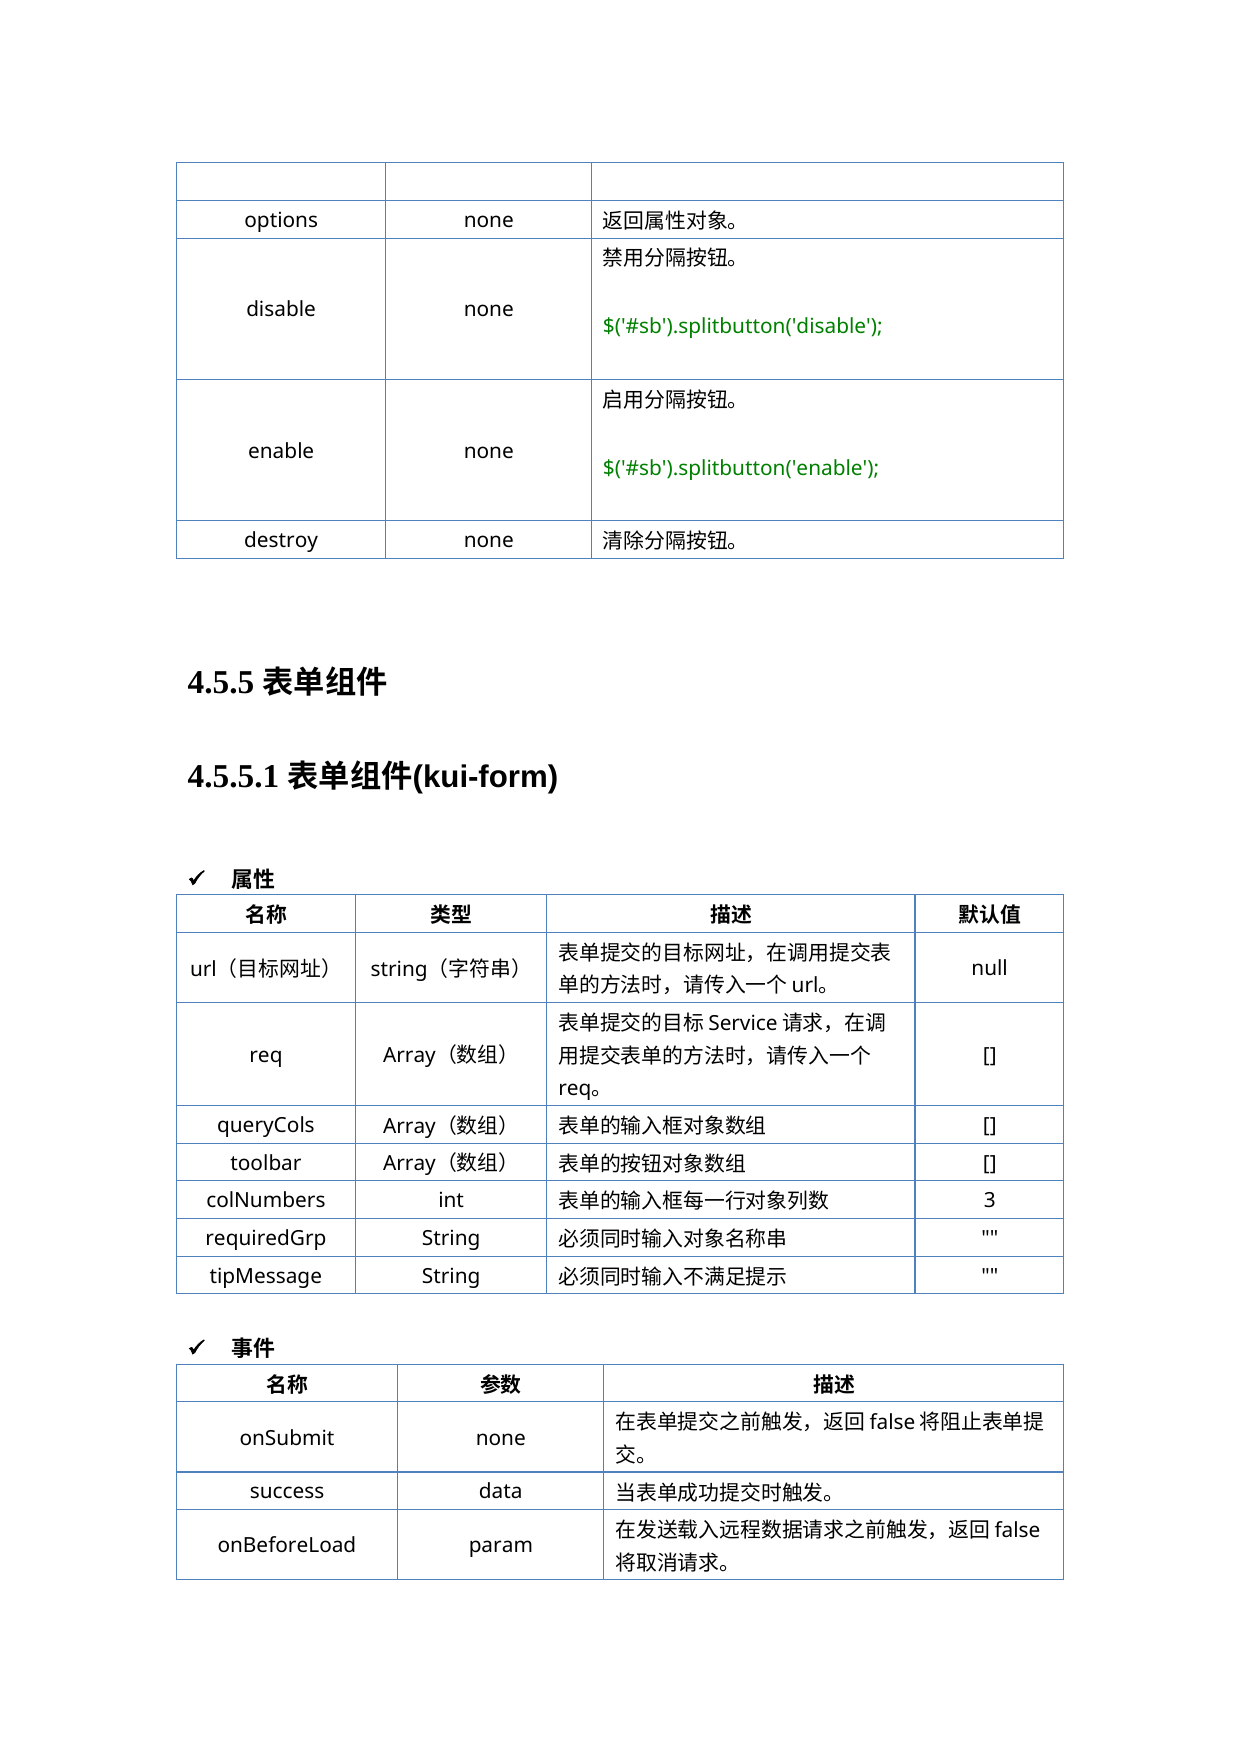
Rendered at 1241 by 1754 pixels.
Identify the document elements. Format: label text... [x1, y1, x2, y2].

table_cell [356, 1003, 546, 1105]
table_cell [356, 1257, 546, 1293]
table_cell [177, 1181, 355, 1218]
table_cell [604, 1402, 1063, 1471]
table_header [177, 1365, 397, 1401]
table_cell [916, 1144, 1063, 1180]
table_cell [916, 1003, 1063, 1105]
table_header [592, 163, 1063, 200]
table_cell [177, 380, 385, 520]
list 事件 [187, 1331, 1053, 1363]
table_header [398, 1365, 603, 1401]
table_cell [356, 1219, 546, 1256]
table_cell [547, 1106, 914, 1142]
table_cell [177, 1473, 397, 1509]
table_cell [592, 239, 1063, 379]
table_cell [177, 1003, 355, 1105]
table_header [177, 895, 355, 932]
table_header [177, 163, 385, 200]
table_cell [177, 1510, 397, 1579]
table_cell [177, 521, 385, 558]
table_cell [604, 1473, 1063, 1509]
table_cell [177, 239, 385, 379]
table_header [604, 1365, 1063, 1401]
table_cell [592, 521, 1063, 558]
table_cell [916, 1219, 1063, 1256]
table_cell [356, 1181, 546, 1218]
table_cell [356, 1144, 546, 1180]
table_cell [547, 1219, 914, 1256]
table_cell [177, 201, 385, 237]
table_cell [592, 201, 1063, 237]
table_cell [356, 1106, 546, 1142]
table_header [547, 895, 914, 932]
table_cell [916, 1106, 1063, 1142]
subtitle 表单组件 [187, 647, 1053, 712]
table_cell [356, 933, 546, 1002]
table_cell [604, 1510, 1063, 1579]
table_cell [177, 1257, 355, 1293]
subtitle 表单组件(kui-form) [187, 741, 1053, 806]
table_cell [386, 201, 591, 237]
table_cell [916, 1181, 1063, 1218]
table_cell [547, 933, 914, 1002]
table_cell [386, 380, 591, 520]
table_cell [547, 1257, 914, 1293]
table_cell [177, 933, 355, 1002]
list 属性 [187, 862, 1053, 894]
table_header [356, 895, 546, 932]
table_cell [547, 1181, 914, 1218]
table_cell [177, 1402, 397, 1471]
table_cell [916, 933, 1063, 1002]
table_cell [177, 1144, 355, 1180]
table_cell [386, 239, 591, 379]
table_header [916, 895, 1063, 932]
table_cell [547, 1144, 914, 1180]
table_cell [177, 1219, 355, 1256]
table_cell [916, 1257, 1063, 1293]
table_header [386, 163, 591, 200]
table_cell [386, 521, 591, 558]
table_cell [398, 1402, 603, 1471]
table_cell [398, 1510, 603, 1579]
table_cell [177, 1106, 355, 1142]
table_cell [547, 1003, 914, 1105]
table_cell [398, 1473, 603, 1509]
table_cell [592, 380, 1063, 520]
